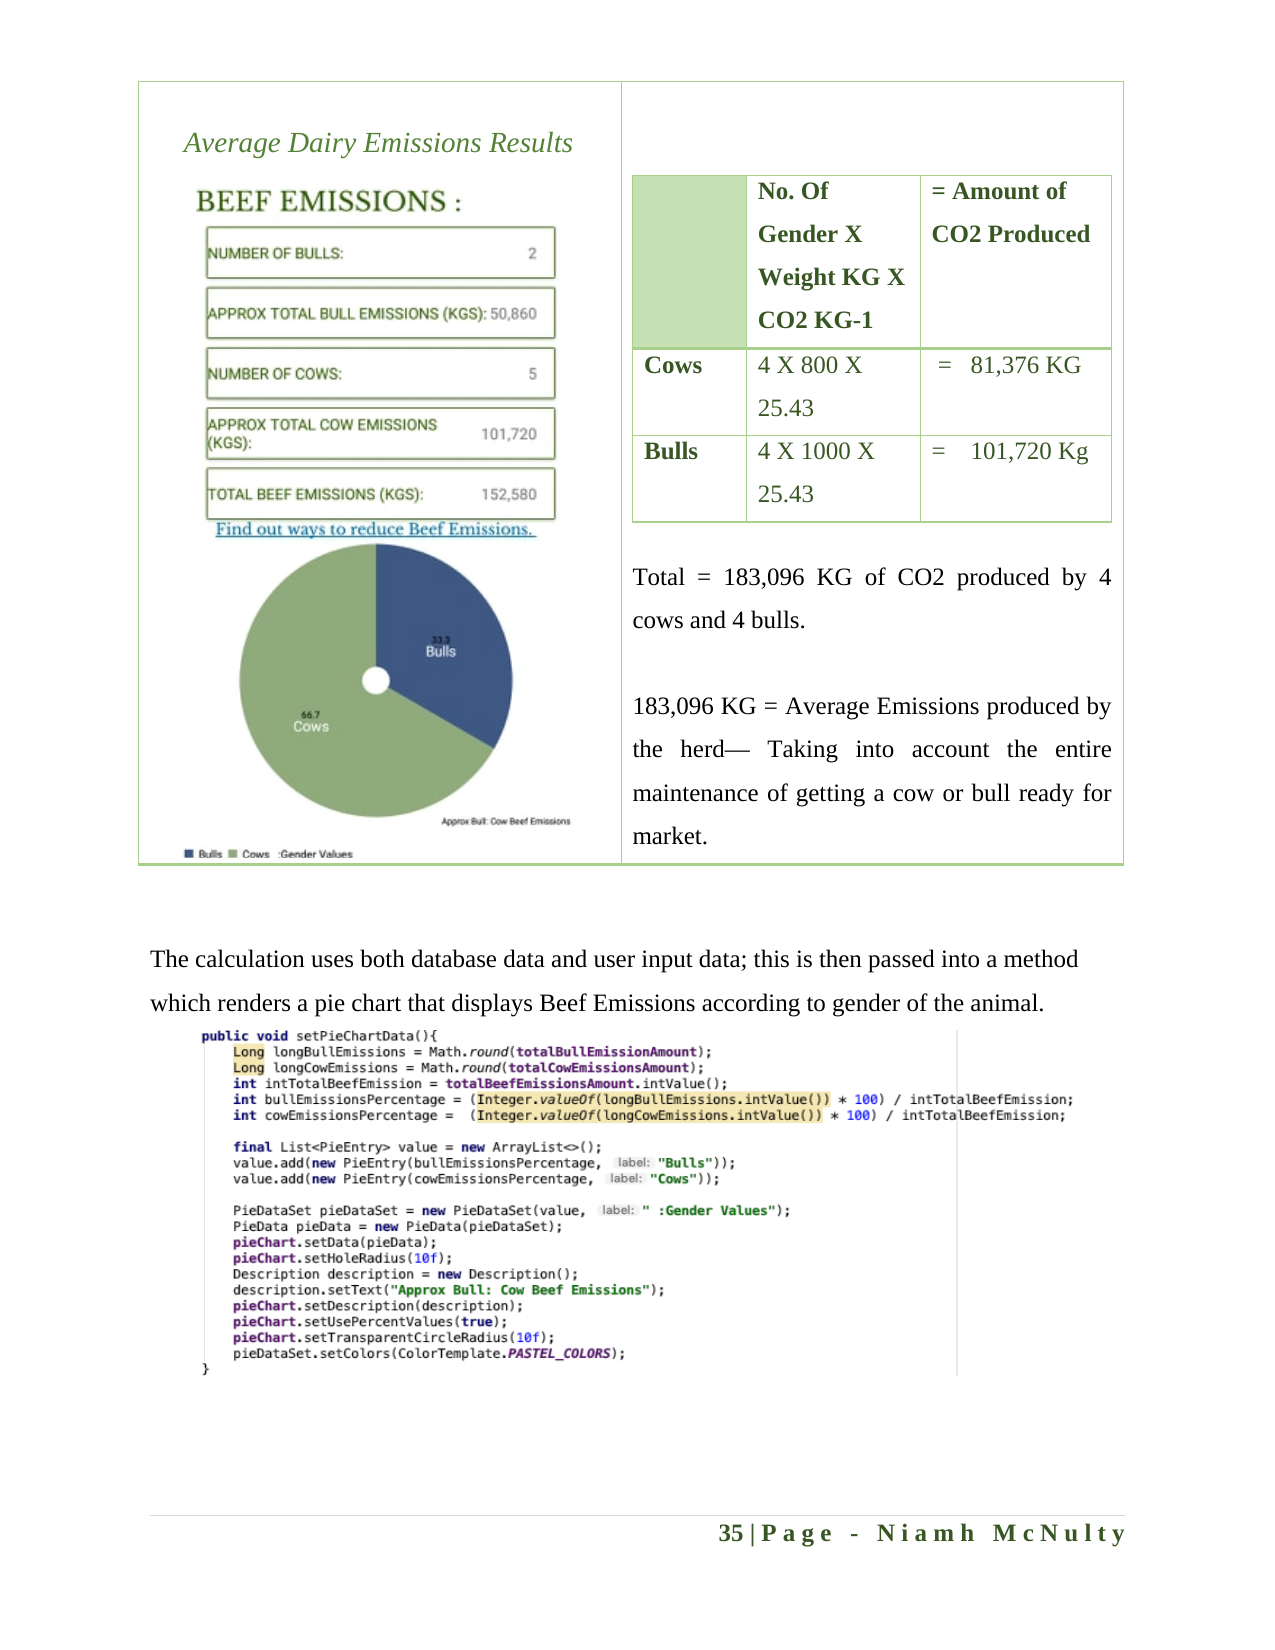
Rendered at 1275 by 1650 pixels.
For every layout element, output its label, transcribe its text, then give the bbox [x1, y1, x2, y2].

picture [180, 187, 574, 858]
text The calculation uses both database data and user input data; this is then passed into a method which renders a pie chart that displays Beef Emissions according to gender of the animal. [150, 944, 1125, 1016]
picture [196, 1030, 1079, 1376]
table_header Average Dairy Emissions Results [139, 82, 621, 863]
table_header Total = 183,096 KG of CO2 produced by 4 cows and 4 bulls. 183,096 KG = Average Emissions produced by the herd— Taking into account the entire maintenance of getting a cow or bull ready for market. [622, 82, 1123, 863]
